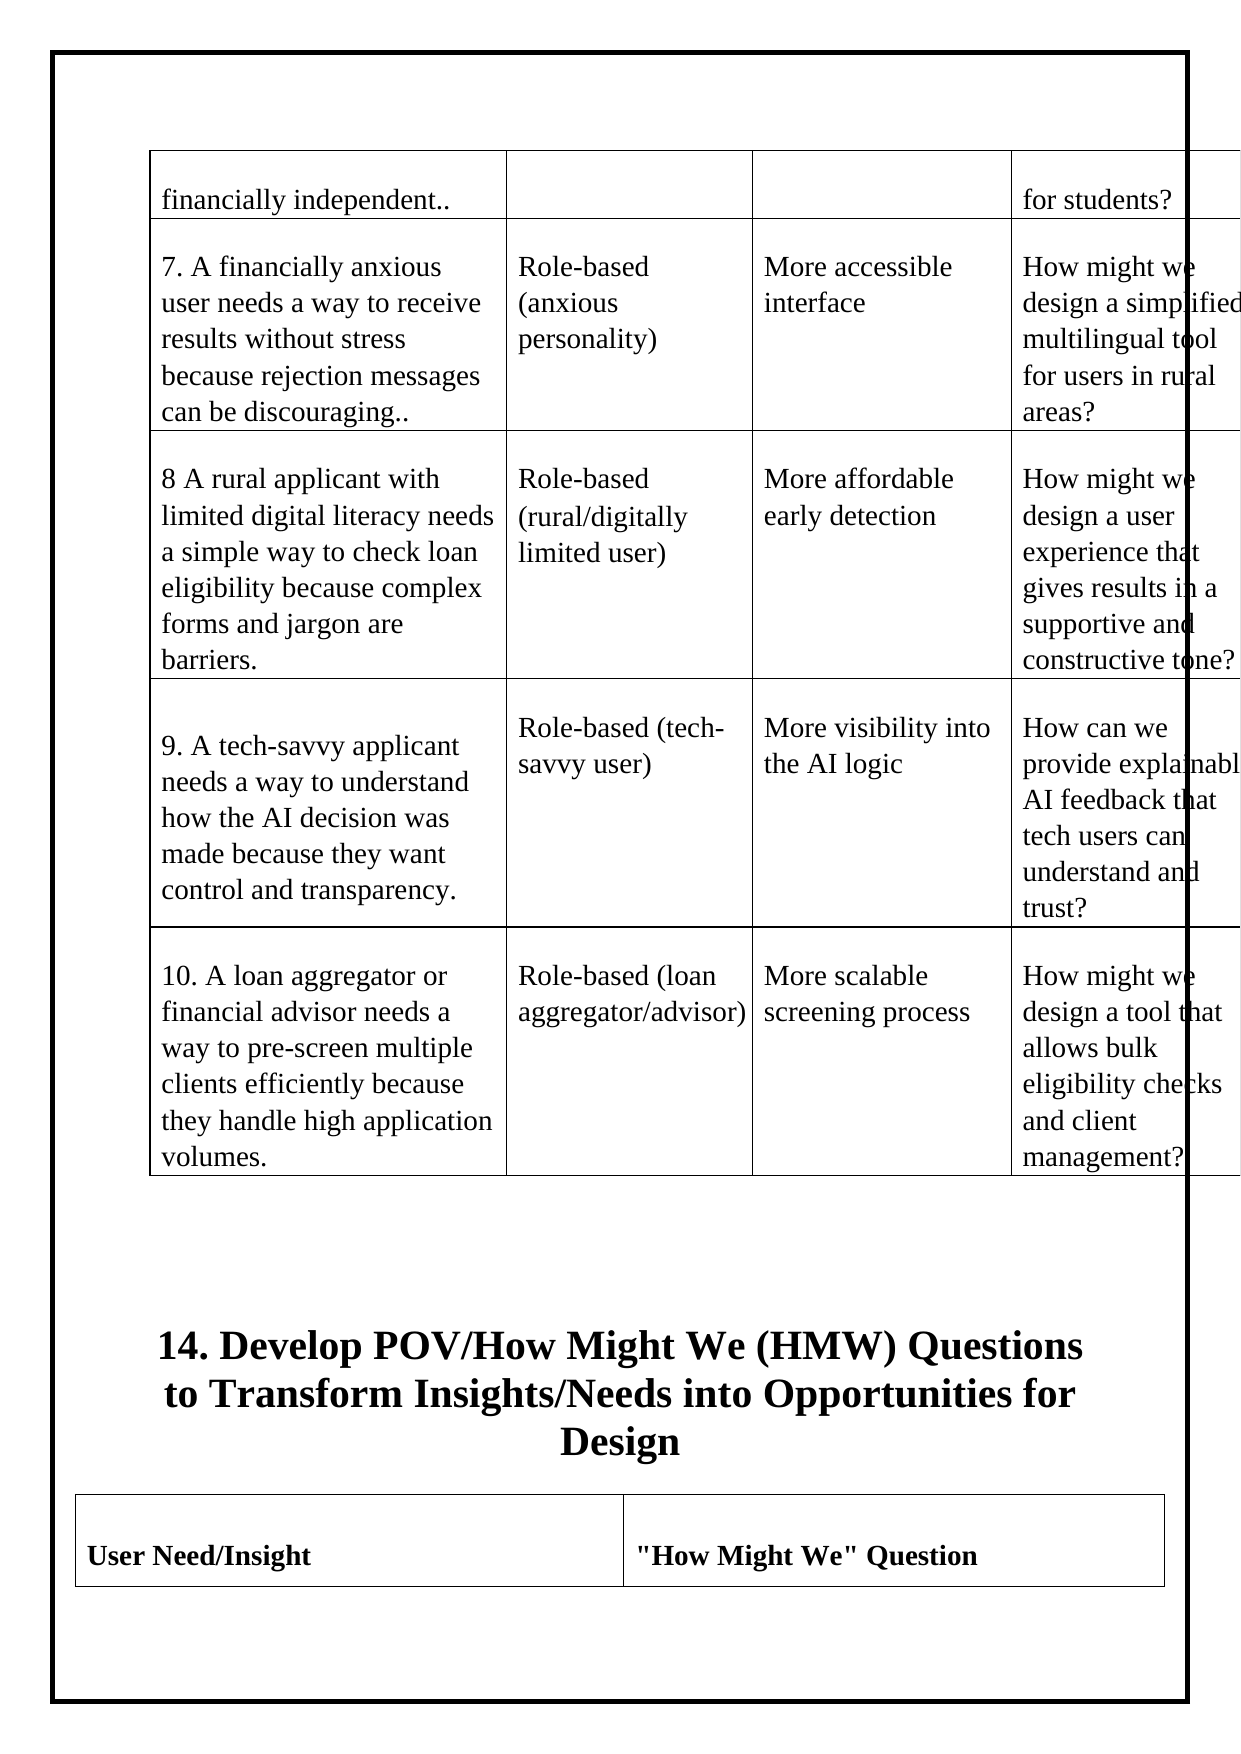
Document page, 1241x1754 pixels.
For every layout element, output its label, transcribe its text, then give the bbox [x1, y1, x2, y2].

table_cell 8 A rural applicant with limited digital literacy needs a simple way to check loan eligibility because complex forms and jargon are barriers. [151, 431, 506, 678]
table_cell More affordable early detection [753, 431, 1011, 678]
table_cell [1190, 151, 1240, 218]
table_cell 10. A loan aggregator or financial advisor needs a way to pre-screen multiple clients efficiently because they handle high application volumes. [151, 928, 506, 1175]
table_cell Role-based (rural/digitally limited user) [507, 431, 752, 678]
table_cell More scalable screening process [753, 928, 1011, 1175]
table_cell More accessible interface [753, 219, 1011, 430]
table_cell 9. A tech-savvy applicant needs a way to understand how the AI decision was made because they want control and transparency. [151, 679, 506, 926]
table_cell Role-based (tech-savvy user) [507, 679, 752, 926]
text 14. Develop POV/How Might We (HMW) Questions to Transform Insights/Needs into Opportunities for Design [150, 1321, 1090, 1464]
table_cell More visibility into the AI logic [753, 679, 1011, 926]
table_cell How might we design a simplified, multilingual tool for users in rural areas? [1012, 219, 1185, 430]
table_header User Need/Insight [76, 1495, 623, 1586]
table_cell Role-based (loan aggregator/advisor) [507, 928, 752, 1175]
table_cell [151, 151, 506, 218]
table_cell How can we provide explainable AI feedback that tech users can understand and trust? [1012, 679, 1185, 926]
table_cell 7. A financially anxious user needs a way to receive results without stress because rejection messages can be discouraging.. [151, 219, 506, 430]
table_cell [1012, 151, 1185, 218]
table_cell How might we design a tool that allows bulk eligibility checks and client management? [1190, 928, 1240, 1175]
table_cell How might we design a tool that allows bulk eligibility checks and client management? [1012, 928, 1185, 1175]
table_cell How might we design a user experience that gives results in a supportive and constructive tone? [1012, 431, 1185, 678]
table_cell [753, 151, 1011, 218]
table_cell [507, 151, 752, 218]
table_cell How can we provide explainable AI feedback that tech users can understand and trust? [1190, 679, 1240, 926]
table_cell Role-based (anxious personality) [507, 219, 752, 430]
table_cell How might we design a simplified, multilingual tool for users in rural areas? [1190, 219, 1240, 430]
table_cell How might we design a user experience that gives results in a supportive and constructive tone? [1190, 431, 1240, 678]
table_header "How Might We" Question [624, 1495, 1164, 1586]
